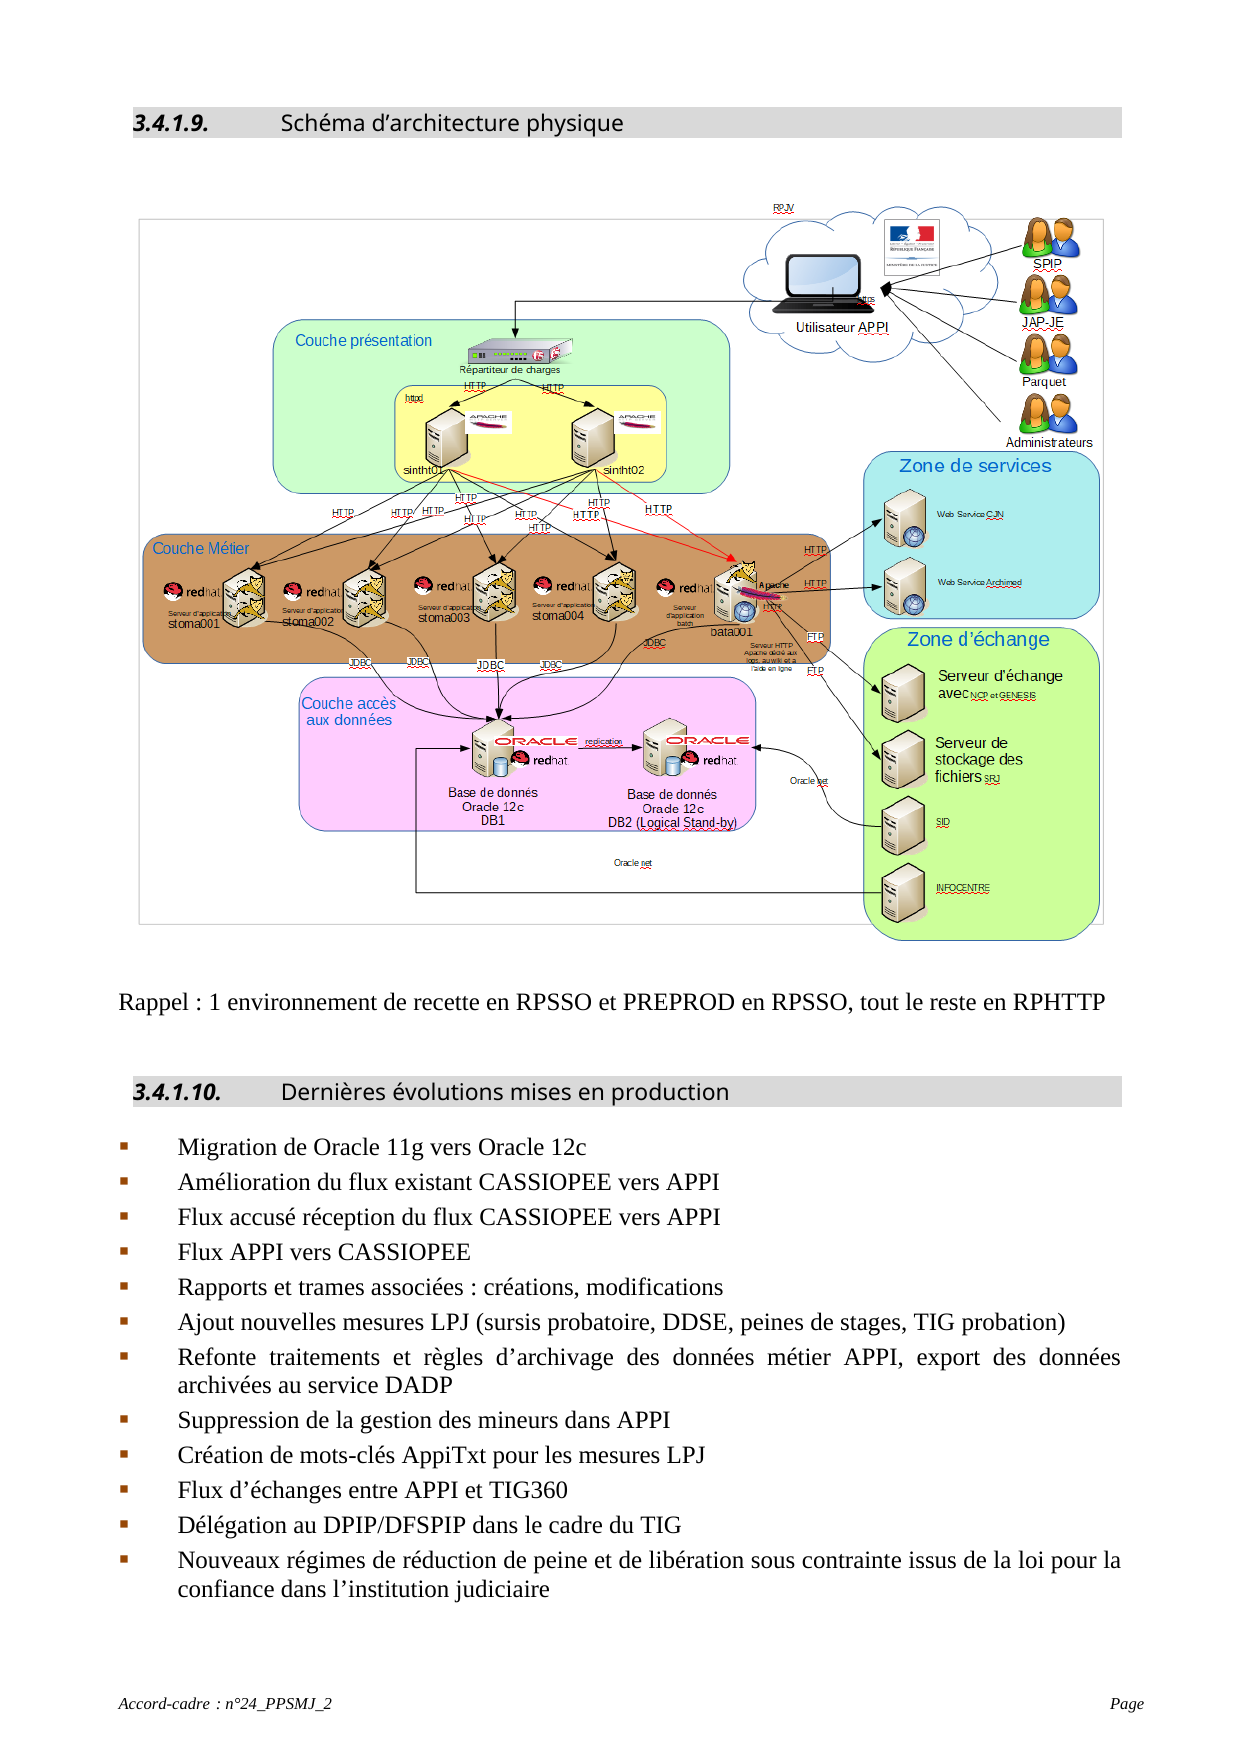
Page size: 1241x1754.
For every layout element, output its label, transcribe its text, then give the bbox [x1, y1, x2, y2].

list Migration de Oracle 11g vers Oracle 12c [118, 1132, 1122, 1161]
text Schéma d’architecture physique [133, 107, 1122, 138]
list Flux APPI vers CASSIOPEE [118, 1237, 1122, 1266]
list Rapports et trames associées : créations, modifications [118, 1272, 1122, 1301]
list Rappel : 1 environnement de recette en RPSSO et PREPROD en RPSSO, tout le reste en RPHTTP [118, 987, 1122, 1016]
list Nouveaux régimes de réduction de peine et de libération sous contrainte issus de la loi pour la confiance dans l’institution judiciaire [118, 1546, 1122, 1603]
list Délégation au DPIP/DFSPIP dans le cadre du TIG [118, 1511, 1122, 1539]
text Dernières évolutions mises en production [133, 1076, 1122, 1107]
list Refonte traitements et règles d’archivage des données métier APPI, export des données archivées au service DADP [118, 1342, 1122, 1399]
list Amélioration du flux existant CASSIOPEE vers APPI [118, 1167, 1122, 1196]
picture [118, 198, 1123, 946]
list Suppression de la gestion des mineurs dans APPI [118, 1406, 1122, 1434]
list Création de mots-clés AppiTxt pour les mesures LPJ [118, 1441, 1122, 1469]
list Ajout nouvelles mesures LPJ (sursis probatoire, DDSE, peines de stages, TIG probation) [118, 1307, 1122, 1336]
list Flux d’échanges entre APPI et TIG360 [118, 1476, 1122, 1504]
list Flux accusé réception du flux CASSIOPEE vers APPI [118, 1202, 1122, 1231]
